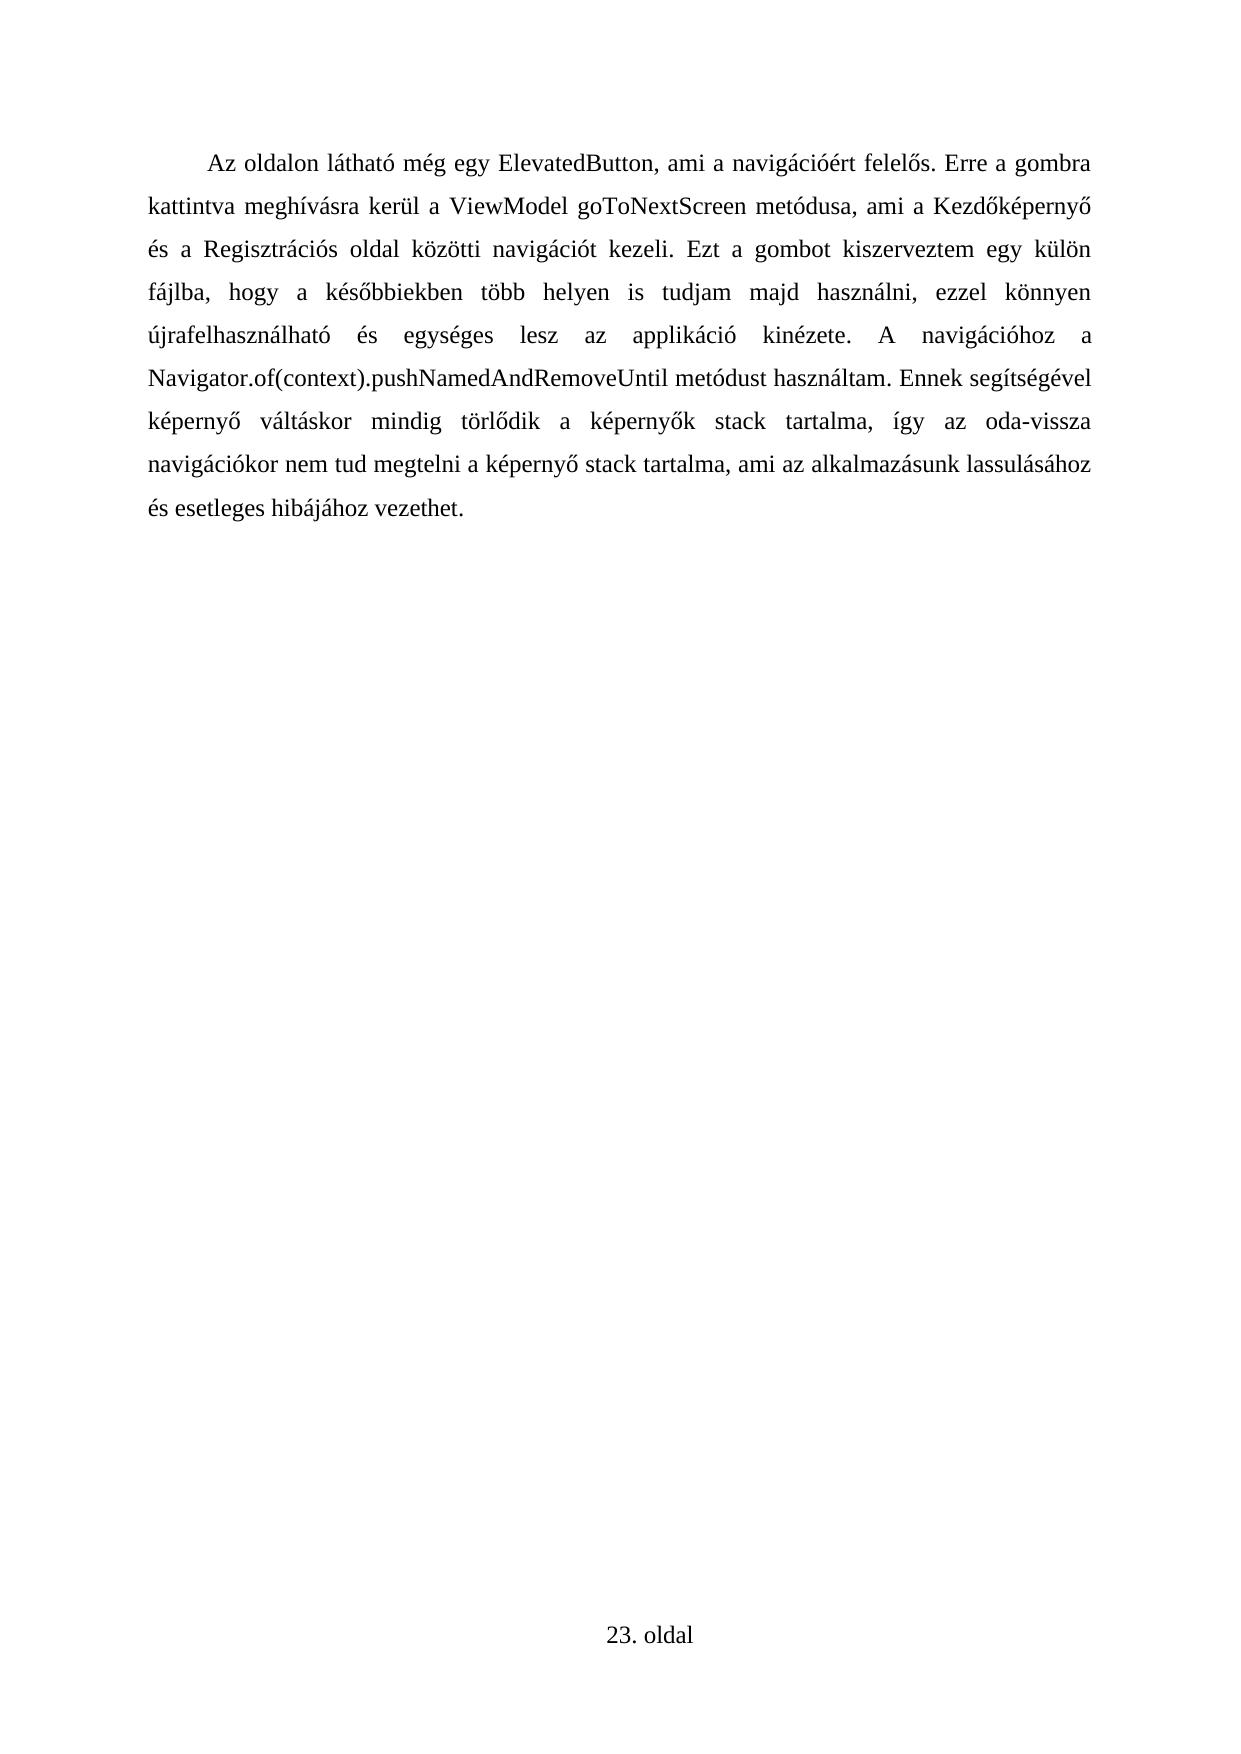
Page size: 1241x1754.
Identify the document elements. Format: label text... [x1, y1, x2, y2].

text Az oldalon látható még egy ElevatedButton, ami a navigációért felelős. Erre a gombra kattintva meghívásra kerül a ViewModel goToNextScreen metódusa, ami a Kezdőképernyő és a Regisztrációs oldal közötti navigációt kezeli. Ezt a gombot kiszerveztem egy külön fájlba, hogy a későbbiekben több helyen is tudjam majd használni, ezzel könnyen újrafelhasználható és egységes lesz az applikáció kinézete. A navigációhoz a Navigator.of(context).pushNamedAndRemoveUntil metódust használtam. Ennek segítségével képernyő váltáskor mindig törlődik a képernyők stack tartalma, így az oda-vissza navigációkor nem tud megtelni a képernyő stack tartalma, ami az alkalmazásunk lassulásához és esetleges hibájához vezethet. [148, 148, 1092, 521]
